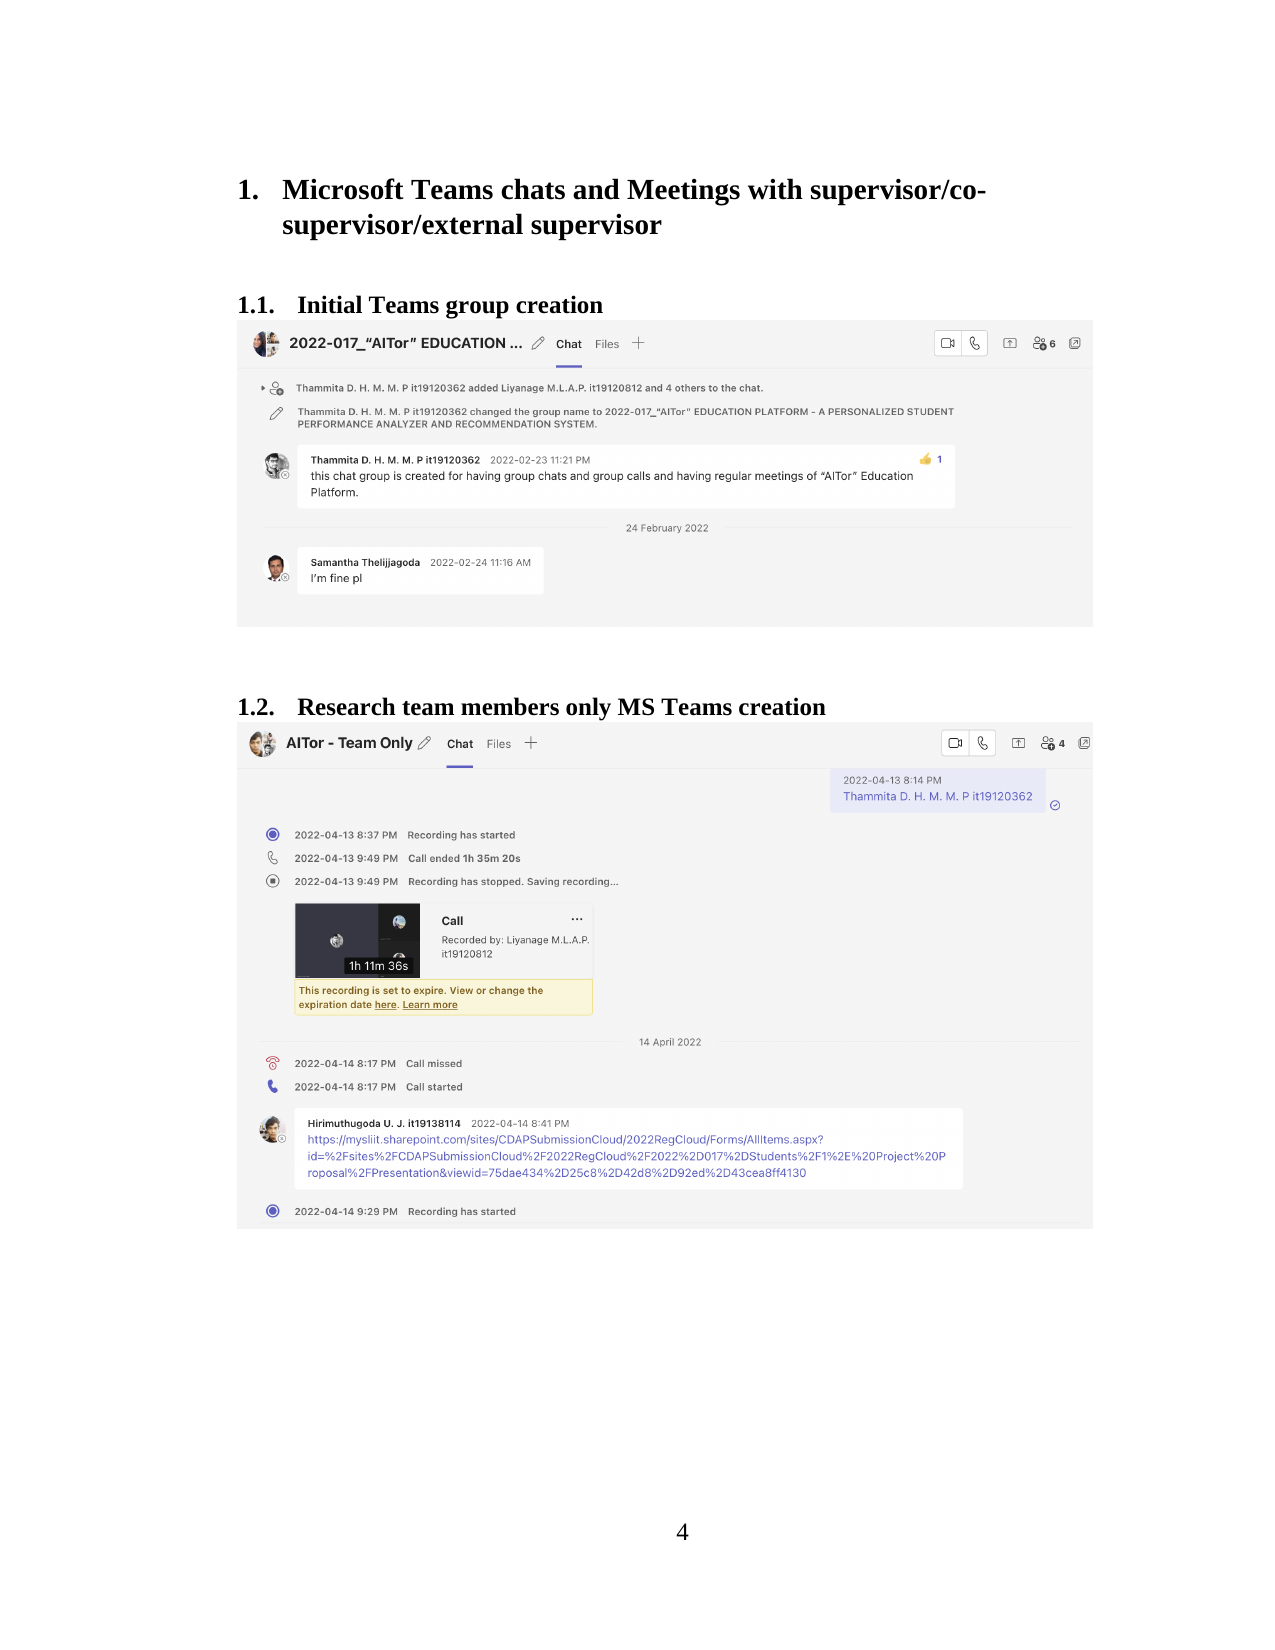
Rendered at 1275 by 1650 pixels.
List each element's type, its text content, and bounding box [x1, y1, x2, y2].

subtitle Research team members only MS Teams creation [237, 692, 1128, 721]
subtitle Initial Teams group creation [237, 290, 1128, 319]
subtitle Microsoft Teams chats and Meetings with supervisor/co-supervisor/external supervisor [237, 172, 1128, 241]
picture [237, 320, 1094, 627]
picture [237, 722, 1094, 1229]
